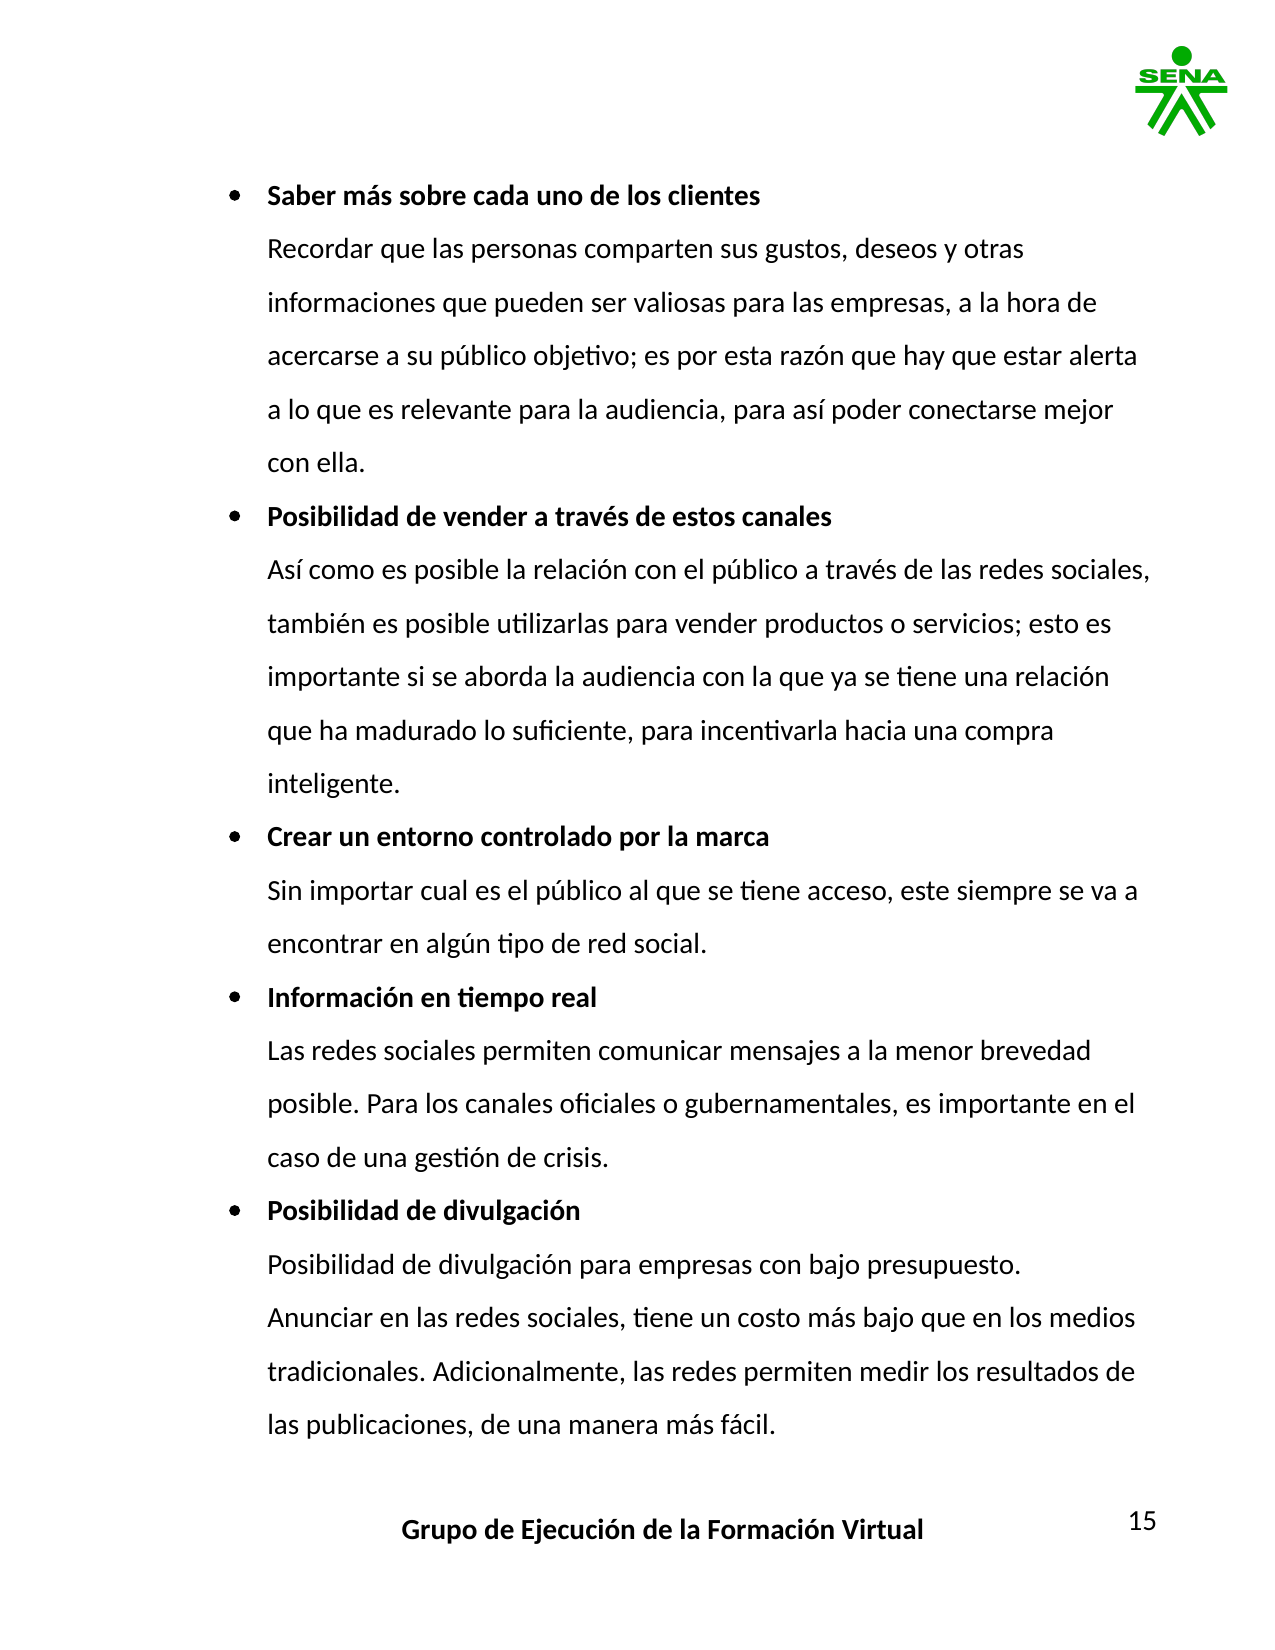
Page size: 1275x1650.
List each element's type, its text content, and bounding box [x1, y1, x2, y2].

list Saber más sobre cada uno de los clientes [229, 177, 1157, 213]
list Recordar que las personas comparten sus gustos, deseos y otras informaciones que pueden ser valiosas para las empresas, a la hora de acercarse a su público objetivo; es por esta razón que hay que estar alerta a lo que es relevante para la audiencia, para así poder conectarse mejor con ella. [267, 231, 1157, 480]
list Así como es posible la relación con el público a través de las redes sociales, también es posible utilizarlas para vender productos o servicios; esto es importante si se aborda la audiencia con la que ya se tiene una relación que ha madurado lo suficiente, para incentivarla hacia una compra inteligente. [267, 551, 1157, 801]
list Sin importar cual es el público al que se tiene acceso, este siempre se va a encontrar en algún tipo de red social. [267, 872, 1157, 961]
list Posibilidad de divulgación para empresas con bajo presupuesto. [267, 1246, 1157, 1282]
list Anunciar en las redes sociales, tiene un costo más bajo que en los medios tradicionales. Adicionalmente, las redes permiten medir los resultados de las publicaciones, de una manera más fácil. [267, 1299, 1157, 1442]
list Posibilidad de vender a través de estos canales [229, 498, 1157, 533]
list Las redes sociales permiten comunicar mensajes a la menor brevedad posible. Para los canales oficiales o gubernamentales, es importante en el caso de una gestión de crisis. [267, 1032, 1157, 1175]
list Posibilidad de divulgación [229, 1192, 1157, 1228]
picture [1135, 46, 1228, 136]
list Crear un entorno controlado por la marca [229, 818, 1157, 854]
list Información en tiempo real [229, 979, 1157, 1014]
